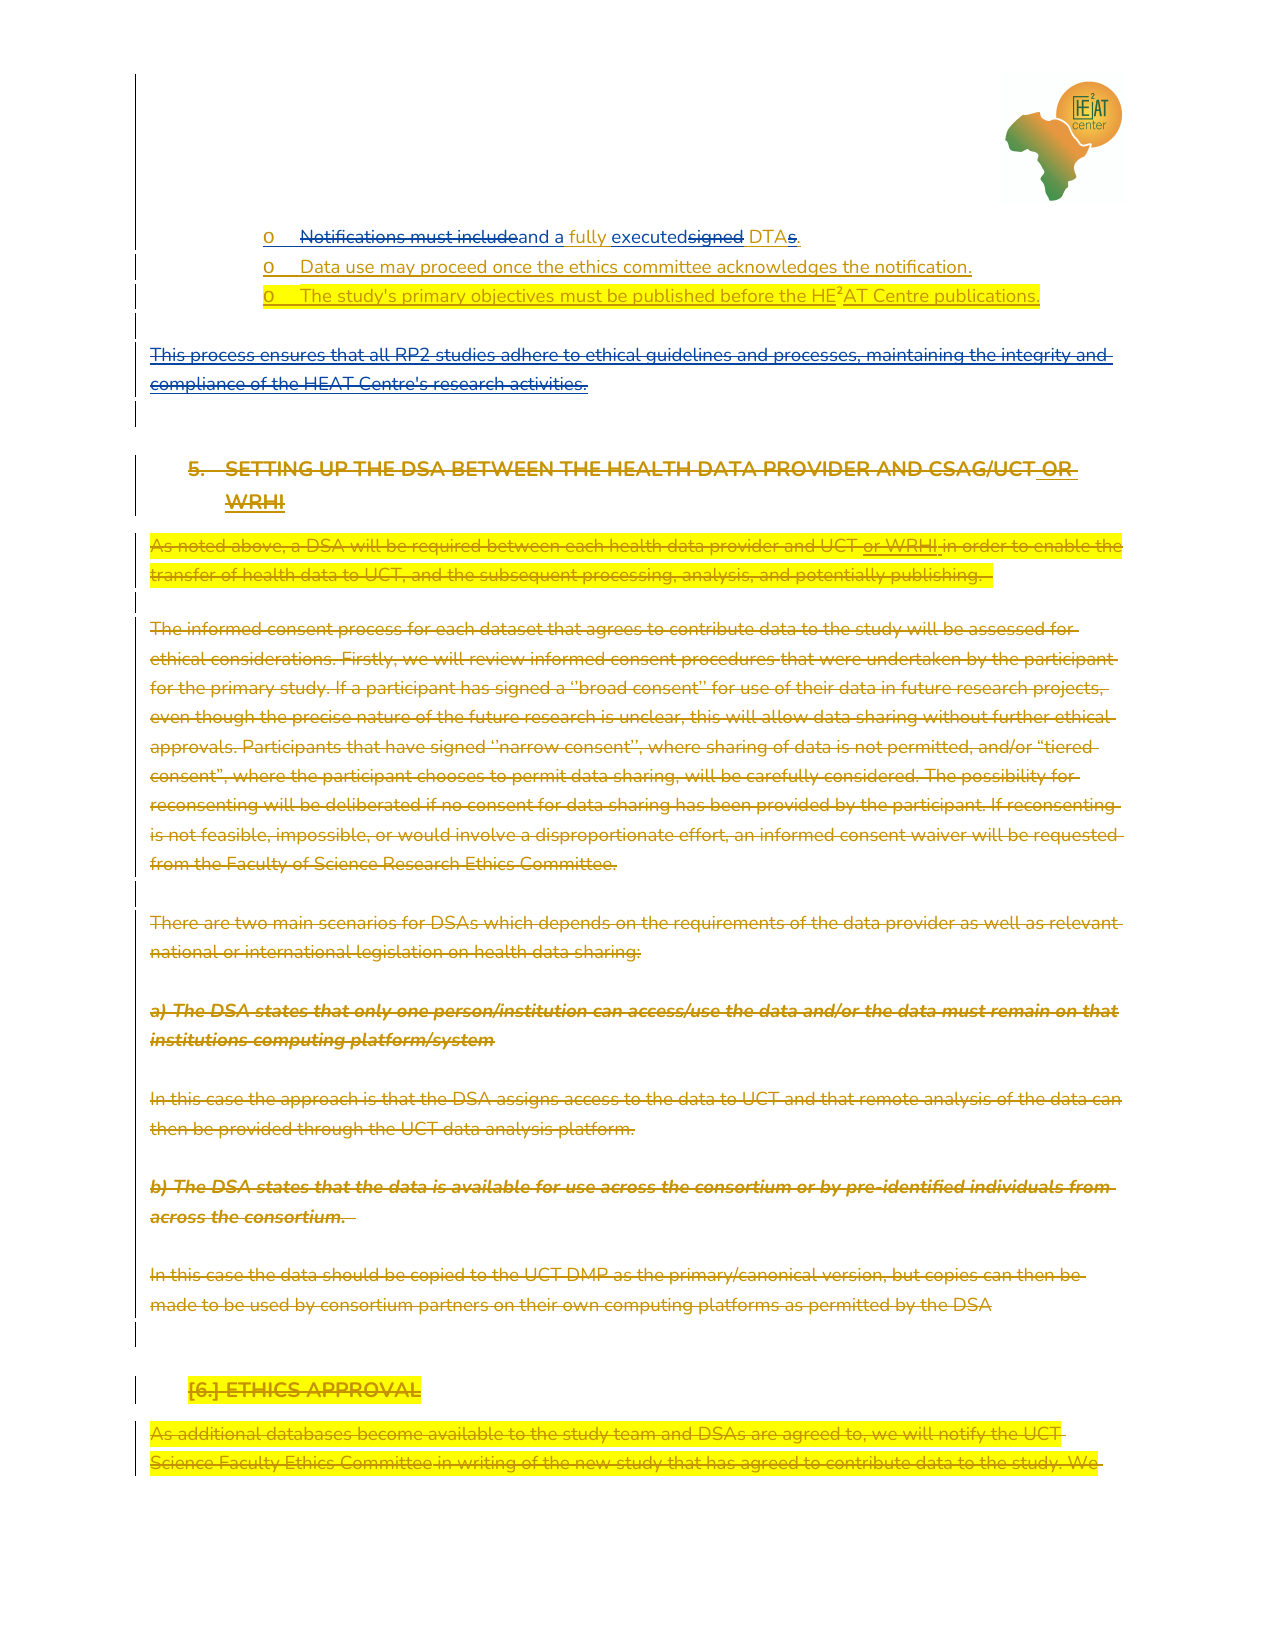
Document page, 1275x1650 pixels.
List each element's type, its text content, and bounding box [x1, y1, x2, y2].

list 2 [262, 283, 1125, 309]
picture [1000, 73, 1125, 204]
